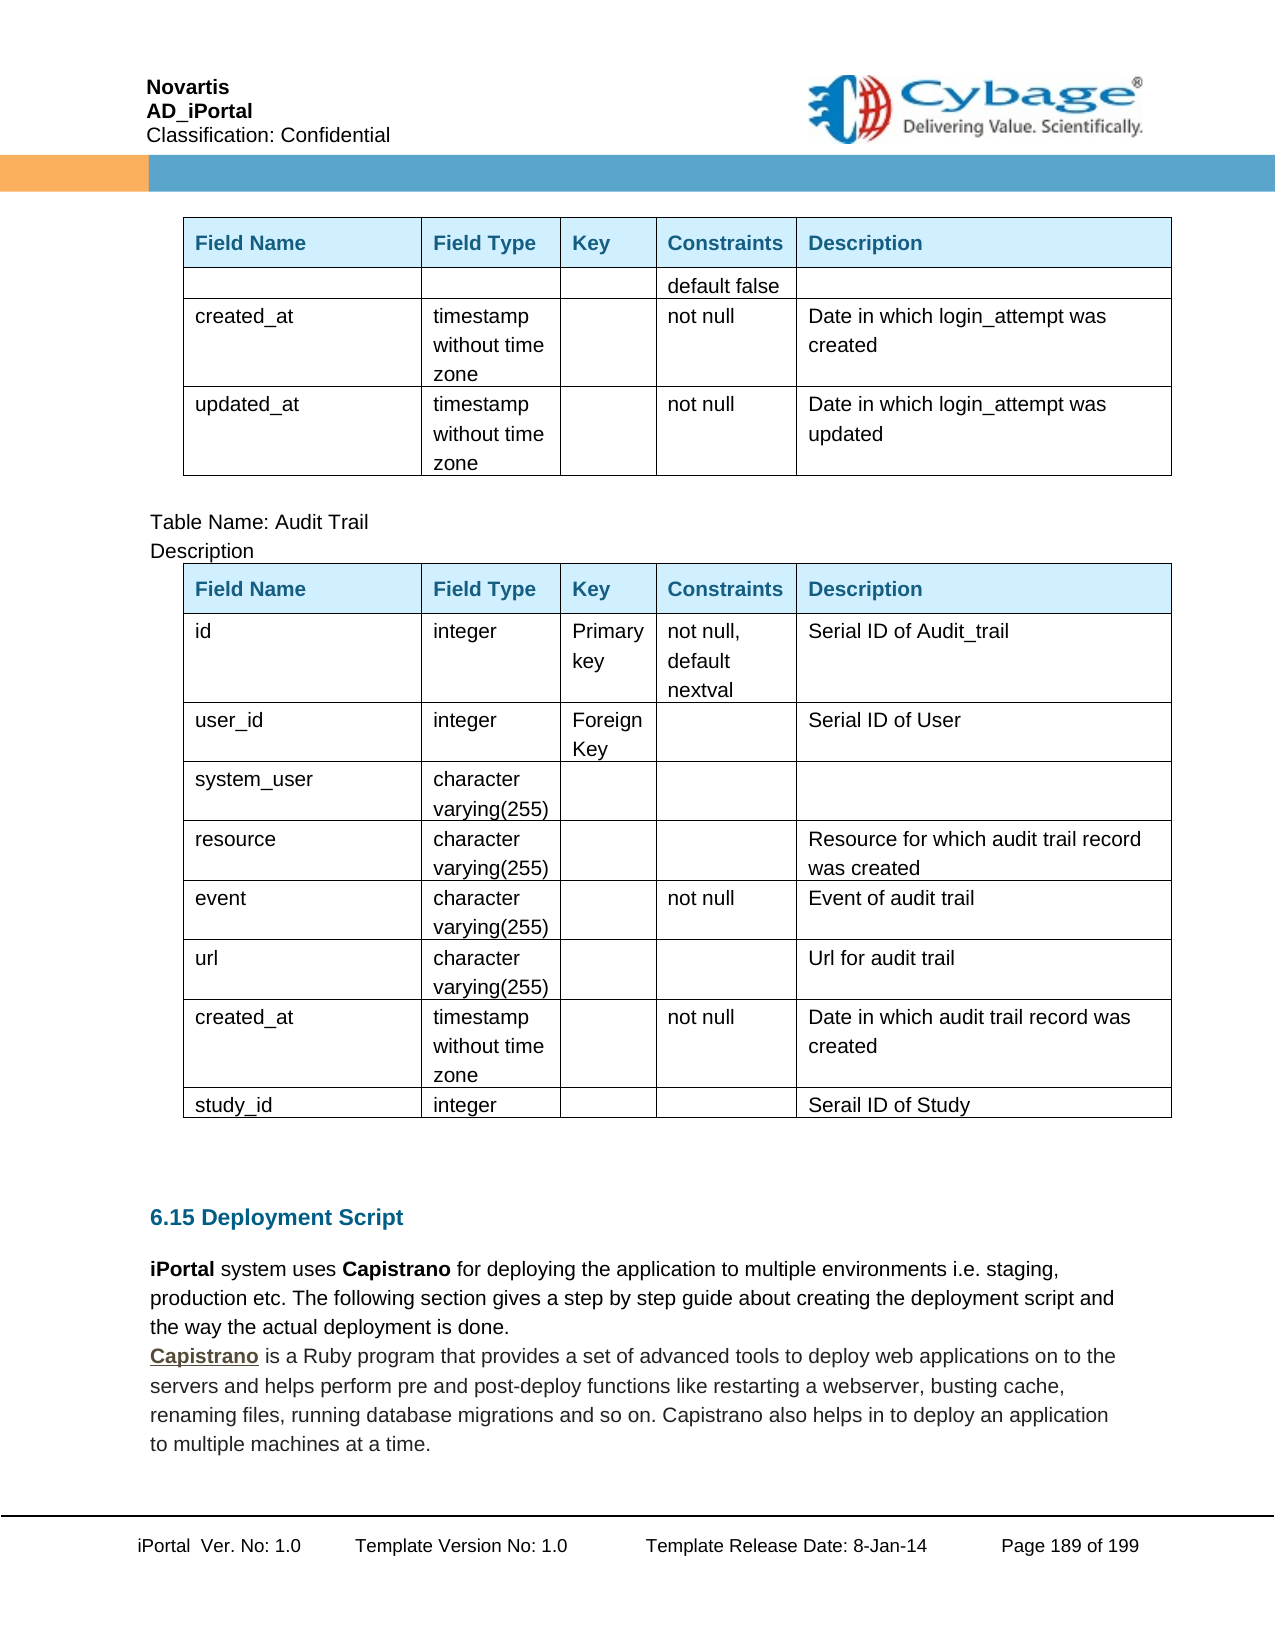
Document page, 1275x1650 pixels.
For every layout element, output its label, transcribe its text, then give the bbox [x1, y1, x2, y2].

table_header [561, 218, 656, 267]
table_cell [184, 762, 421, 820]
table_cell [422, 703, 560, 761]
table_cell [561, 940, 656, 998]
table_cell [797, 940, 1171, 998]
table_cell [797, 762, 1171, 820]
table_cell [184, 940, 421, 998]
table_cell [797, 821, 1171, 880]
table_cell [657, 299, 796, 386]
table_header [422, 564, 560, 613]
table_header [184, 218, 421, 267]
text Capistrano is a Ruby program that provides a set of advanced tools to deploy web applications on to the servers and helps perform pre and post-deploy functions like restarting a webserver, busting cache, renaming files, running database migrations and so on. Capistrano also helps in to deploy an application to multiple machines at a time. [150, 1339, 1125, 1456]
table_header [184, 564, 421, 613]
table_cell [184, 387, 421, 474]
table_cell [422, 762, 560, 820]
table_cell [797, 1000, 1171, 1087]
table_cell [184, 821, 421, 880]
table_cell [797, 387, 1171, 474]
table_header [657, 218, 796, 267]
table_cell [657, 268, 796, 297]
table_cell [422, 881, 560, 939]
picture [808, 75, 1143, 144]
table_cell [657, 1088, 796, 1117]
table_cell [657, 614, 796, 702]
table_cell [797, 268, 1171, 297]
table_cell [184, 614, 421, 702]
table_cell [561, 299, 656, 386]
subtitle Deployment Script [150, 1202, 1125, 1231]
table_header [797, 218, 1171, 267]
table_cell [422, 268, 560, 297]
text iPortal system uses Capistrano for deploying the application to multiple environments i.e. staging, production etc. The following section gives a step by step guide about creating the deployment script and the way the actual deployment is done. [150, 1252, 1125, 1339]
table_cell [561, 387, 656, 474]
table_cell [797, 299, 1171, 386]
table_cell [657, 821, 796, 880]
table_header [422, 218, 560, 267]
text Table Name: Audit Trail [150, 505, 1125, 534]
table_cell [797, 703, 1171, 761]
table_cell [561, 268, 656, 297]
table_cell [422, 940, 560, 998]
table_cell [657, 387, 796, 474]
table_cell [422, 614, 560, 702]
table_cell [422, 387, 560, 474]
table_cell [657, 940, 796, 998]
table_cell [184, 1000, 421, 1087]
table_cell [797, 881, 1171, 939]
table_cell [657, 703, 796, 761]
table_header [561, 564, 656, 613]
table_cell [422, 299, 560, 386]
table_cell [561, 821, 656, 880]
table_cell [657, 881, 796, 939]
text Description [150, 534, 1125, 563]
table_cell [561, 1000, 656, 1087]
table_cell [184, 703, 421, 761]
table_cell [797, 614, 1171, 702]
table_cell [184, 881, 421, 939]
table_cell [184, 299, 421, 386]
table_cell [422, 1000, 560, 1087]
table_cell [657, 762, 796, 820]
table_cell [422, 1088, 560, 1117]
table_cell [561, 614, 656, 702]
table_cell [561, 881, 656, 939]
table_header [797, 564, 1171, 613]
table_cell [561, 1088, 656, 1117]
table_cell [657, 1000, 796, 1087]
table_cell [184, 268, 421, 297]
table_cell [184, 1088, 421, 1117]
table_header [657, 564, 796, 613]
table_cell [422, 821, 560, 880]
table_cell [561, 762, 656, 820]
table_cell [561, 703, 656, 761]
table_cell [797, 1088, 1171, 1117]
